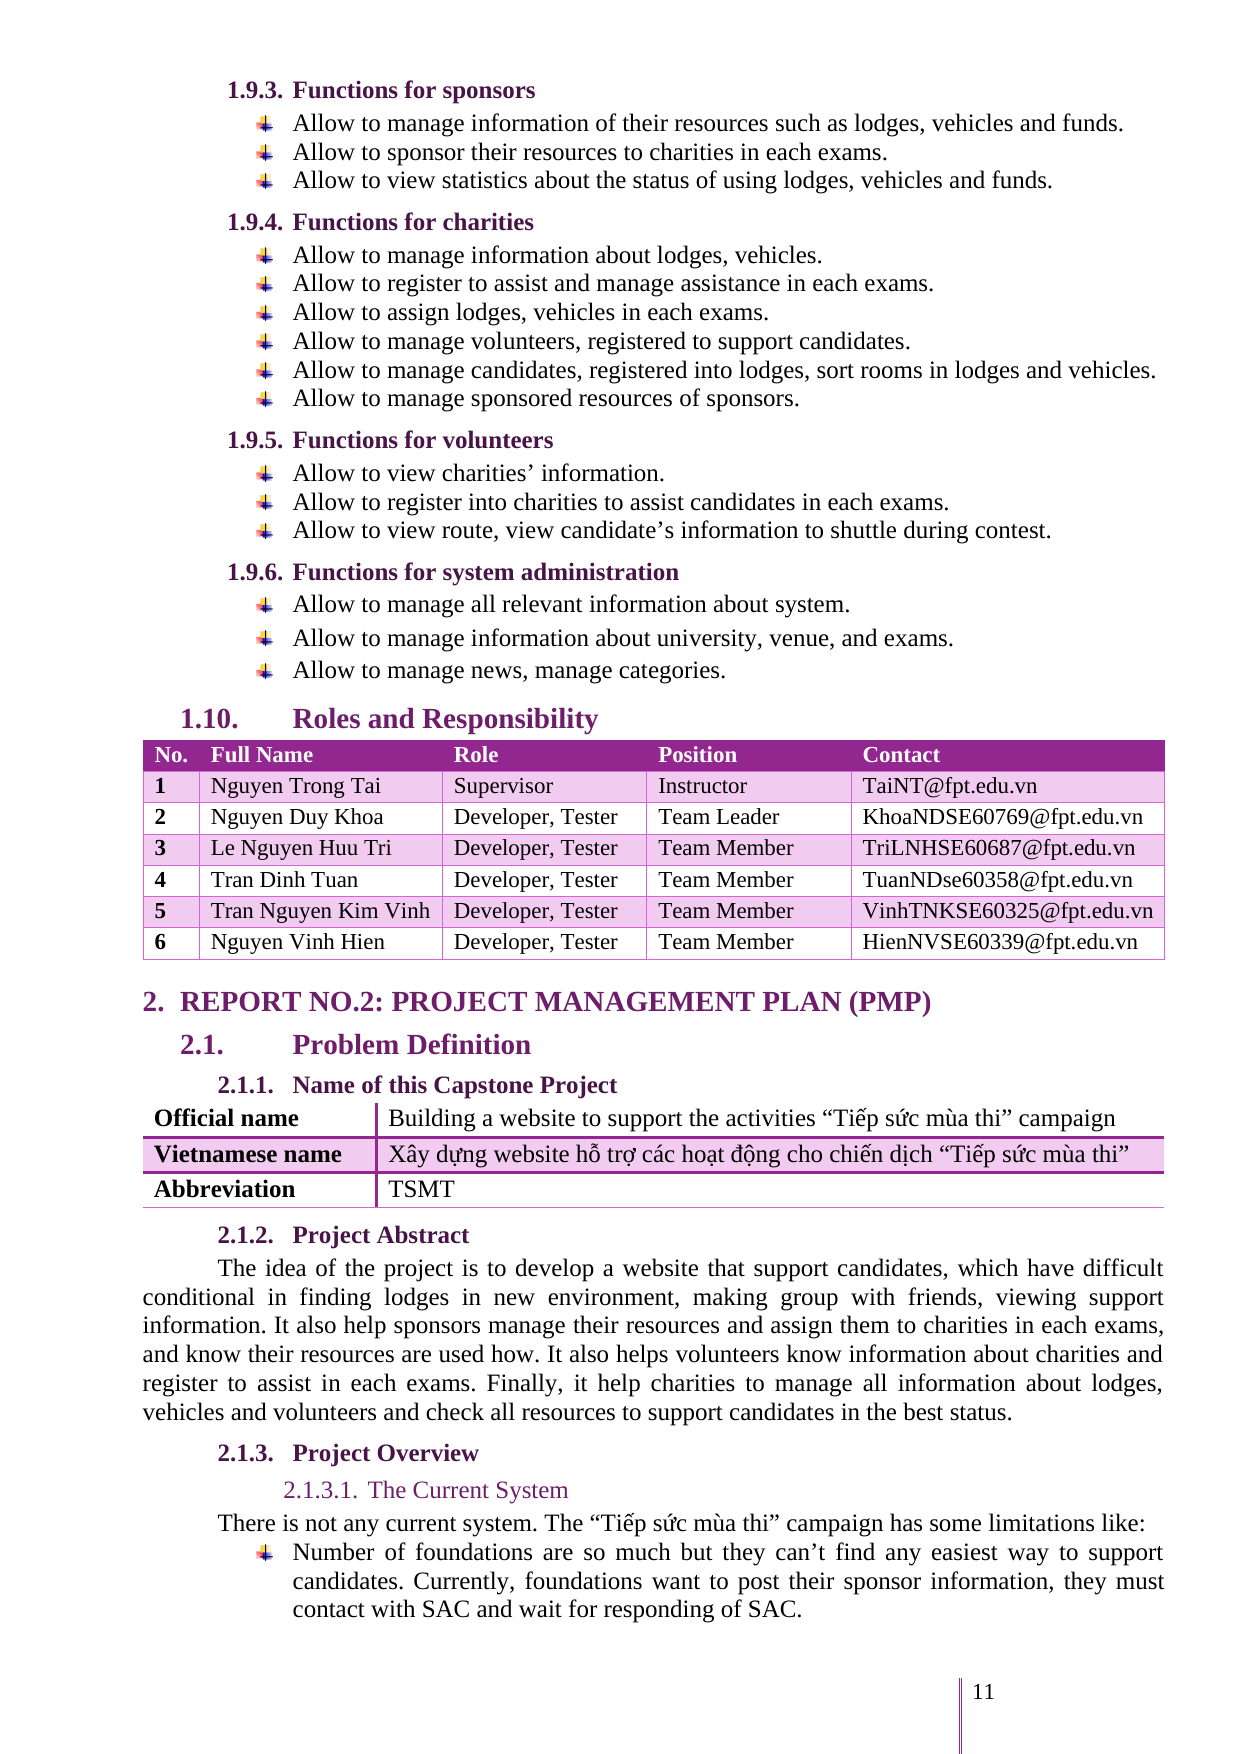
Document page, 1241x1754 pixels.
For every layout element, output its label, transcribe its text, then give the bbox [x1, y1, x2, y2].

subtitle Functions for charities [227, 207, 1165, 236]
picture [256, 332, 273, 350]
subtitle Problem Definition [180, 1027, 1165, 1061]
picture [256, 493, 273, 510]
picture [256, 114, 273, 132]
table_cell Developer, Tester [443, 928, 646, 958]
subtitle Roles and Responsibility [180, 701, 1165, 735]
table_cell 2 [144, 803, 199, 833]
list Allow to manage sponsored resources of sponsors. [255, 383, 1165, 412]
list Allow to view statistics about the status of using lodges, vehicles and funds. [255, 166, 1165, 194]
table_cell TriLNHSE60687@fpt.edu.vn [852, 835, 1164, 865]
table_cell KhoaNDSE60769@fpt.edu.vn [852, 803, 1164, 833]
list Allow to sponsor their resources to charities in each exams. [255, 137, 1165, 166]
picture [256, 143, 273, 161]
list Allow to assign lodges, vehicles in each exams. [255, 297, 1165, 326]
table_header Official name [143, 1103, 375, 1136]
table_cell 4 [144, 866, 199, 896]
picture [256, 246, 273, 264]
table_cell Team Member [647, 866, 851, 896]
list Number of foundations are so much but they can’t find any easiest way to support candidates. Currently, foundations want to post their sponsor information, they must contact with SAC and wait for responding of SAC. [255, 1537, 1165, 1623]
table_header Position [647, 741, 851, 771]
table_cell Nguyen Vinh Hien [200, 928, 442, 958]
list Allow to register to assist and manage assistance in each exams. [255, 268, 1165, 297]
table_cell Instructor [647, 772, 851, 802]
picture [256, 522, 273, 539]
list Allow to manage information about university, venue, and exams. [255, 623, 1165, 651]
table_cell 6 [144, 928, 199, 958]
table_cell TaiNT@fpt.edu.vn [852, 772, 1164, 802]
table_header Role [443, 741, 646, 771]
list Allow to view route, view candidate’s information to shuttle during contest. [255, 515, 1165, 544]
table_cell Vietnamese name [143, 1139, 375, 1171]
table_cell Nguyen Duy Khoa [200, 803, 442, 833]
table_cell 1 [144, 772, 199, 802]
table_cell Developer, Tester [443, 803, 646, 833]
table_cell HienNVSE60339@fpt.edu.vn [852, 928, 1164, 958]
table_header Building a website to support the activities “Tiếp sức mùa thi” campaign [378, 1103, 1164, 1136]
table_cell Tran Dinh Tuan [200, 866, 442, 896]
table_cell Developer, Tester [443, 866, 646, 896]
list Allow to manage candidates, registered into lodges, sort rooms in lodges and vehicles. [255, 355, 1165, 383]
table_cell Team Member [647, 928, 851, 958]
table_cell Nguyen Trong Tai [200, 772, 442, 802]
picture [256, 275, 273, 292]
subtitle Functions for volunteers [227, 425, 1165, 453]
table_cell Tran Nguyen Kim Vinh [200, 897, 442, 927]
table_cell Developer, Tester [443, 835, 646, 865]
list Allow to manage information of their resources such as lodges, vehicles and funds. [255, 108, 1165, 137]
table_cell TSMT [378, 1174, 1164, 1207]
picture [256, 304, 273, 321]
text The idea of the project is to develop a website that support candidates, which have difficult conditional in finding lodges in new environment, making group with friends, viewing support information. It also help sponsors manage their resources and assign them to charities in each exams, and know their resources are used how. It also helps volunteers know information about charities and register to assist in each exams. Finally, it help charities to manage all information about lodges, vehicles and volunteers and check all resources to support candidates in the best status. [142, 1253, 1165, 1426]
table_cell Team Leader [647, 803, 851, 833]
picture [256, 172, 273, 189]
picture [256, 1543, 273, 1561]
table_cell 5 [144, 897, 199, 927]
text There is not any current system. The “Tiếp sức mùa thi” campaign has some limitations like: [142, 1508, 1165, 1537]
subtitle Project Abstract [217, 1220, 1165, 1249]
picture [256, 390, 273, 407]
subtitle Project Overview [217, 1438, 1165, 1467]
table_header No. [144, 741, 199, 771]
subtitle The Current System [283, 1475, 1165, 1504]
table_cell Xây dựng website hỗ trợ các hoạt động cho chiến dịch “Tiếp sức mùa thi” [378, 1139, 1164, 1171]
table_cell Team Member [647, 835, 851, 865]
table_cell Le Nguyen Huu Tri [200, 835, 442, 865]
table_cell Developer, Tester [443, 897, 646, 927]
table_header Contact [852, 741, 1164, 771]
table_cell Supervisor [443, 772, 646, 802]
subtitle Functions for sponsors [227, 75, 1165, 104]
picture [256, 464, 273, 482]
table_cell VinhTNKSE60325@fpt.edu.vn [852, 897, 1164, 927]
picture [256, 596, 273, 613]
subtitle Functions for system administration [227, 557, 1165, 585]
subtitle REPORT NO.2: PROJECT MANAGEMENT PLAN (PMP) [142, 984, 1165, 1018]
subtitle Name of this Capstone Project [217, 1070, 1165, 1099]
table_header Full Name [200, 741, 442, 771]
picture [256, 361, 273, 379]
table_cell TuanNDse60358@fpt.edu.vn [852, 866, 1164, 896]
table_cell Abbreviation [143, 1174, 375, 1207]
list Allow to manage information about lodges, vehicles. [255, 240, 1165, 268]
list Allow to register into charities to assist candidates in each exams. [255, 487, 1165, 515]
list Allow to manage all relevant information about system. [255, 589, 1165, 618]
table_cell Team Member [647, 897, 851, 927]
table_cell 3 [144, 835, 199, 865]
list Allow to manage volunteers, registered to support candidates. [255, 326, 1165, 355]
list Allow to view charities’ information. [255, 458, 1165, 487]
picture [256, 629, 273, 646]
list Allow to manage news, manage categories. [255, 656, 1165, 684]
picture [256, 662, 273, 679]
